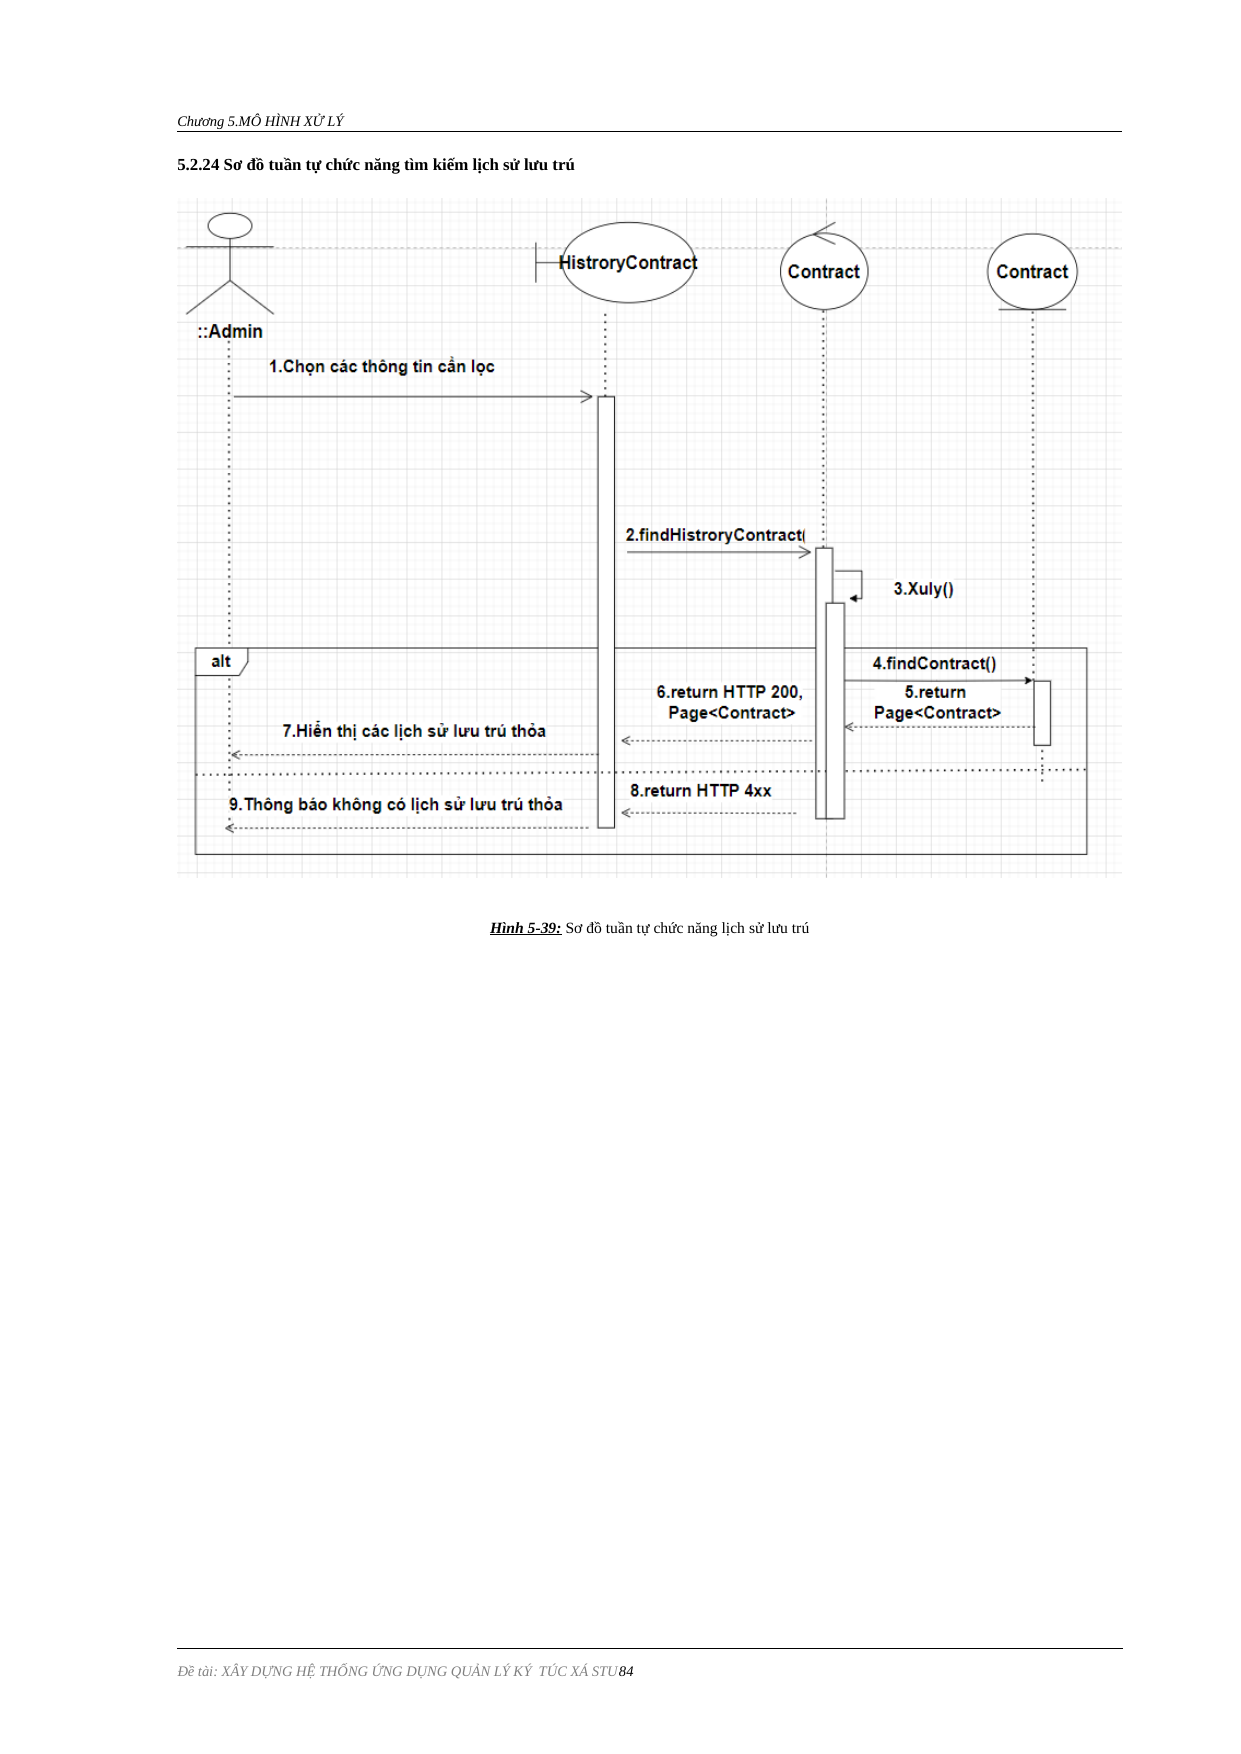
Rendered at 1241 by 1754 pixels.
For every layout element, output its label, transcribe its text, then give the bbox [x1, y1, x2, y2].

picture [177, 198, 1122, 878]
subtitle 5.2.24 Sơ đồ tuần tự chức năng tìm kiếm lịch sử lưu trú [177, 132, 1122, 174]
text Hình 5-39: Sơ đồ tuần tự chức năng lịch sử lưu trú [177, 905, 1122, 937]
